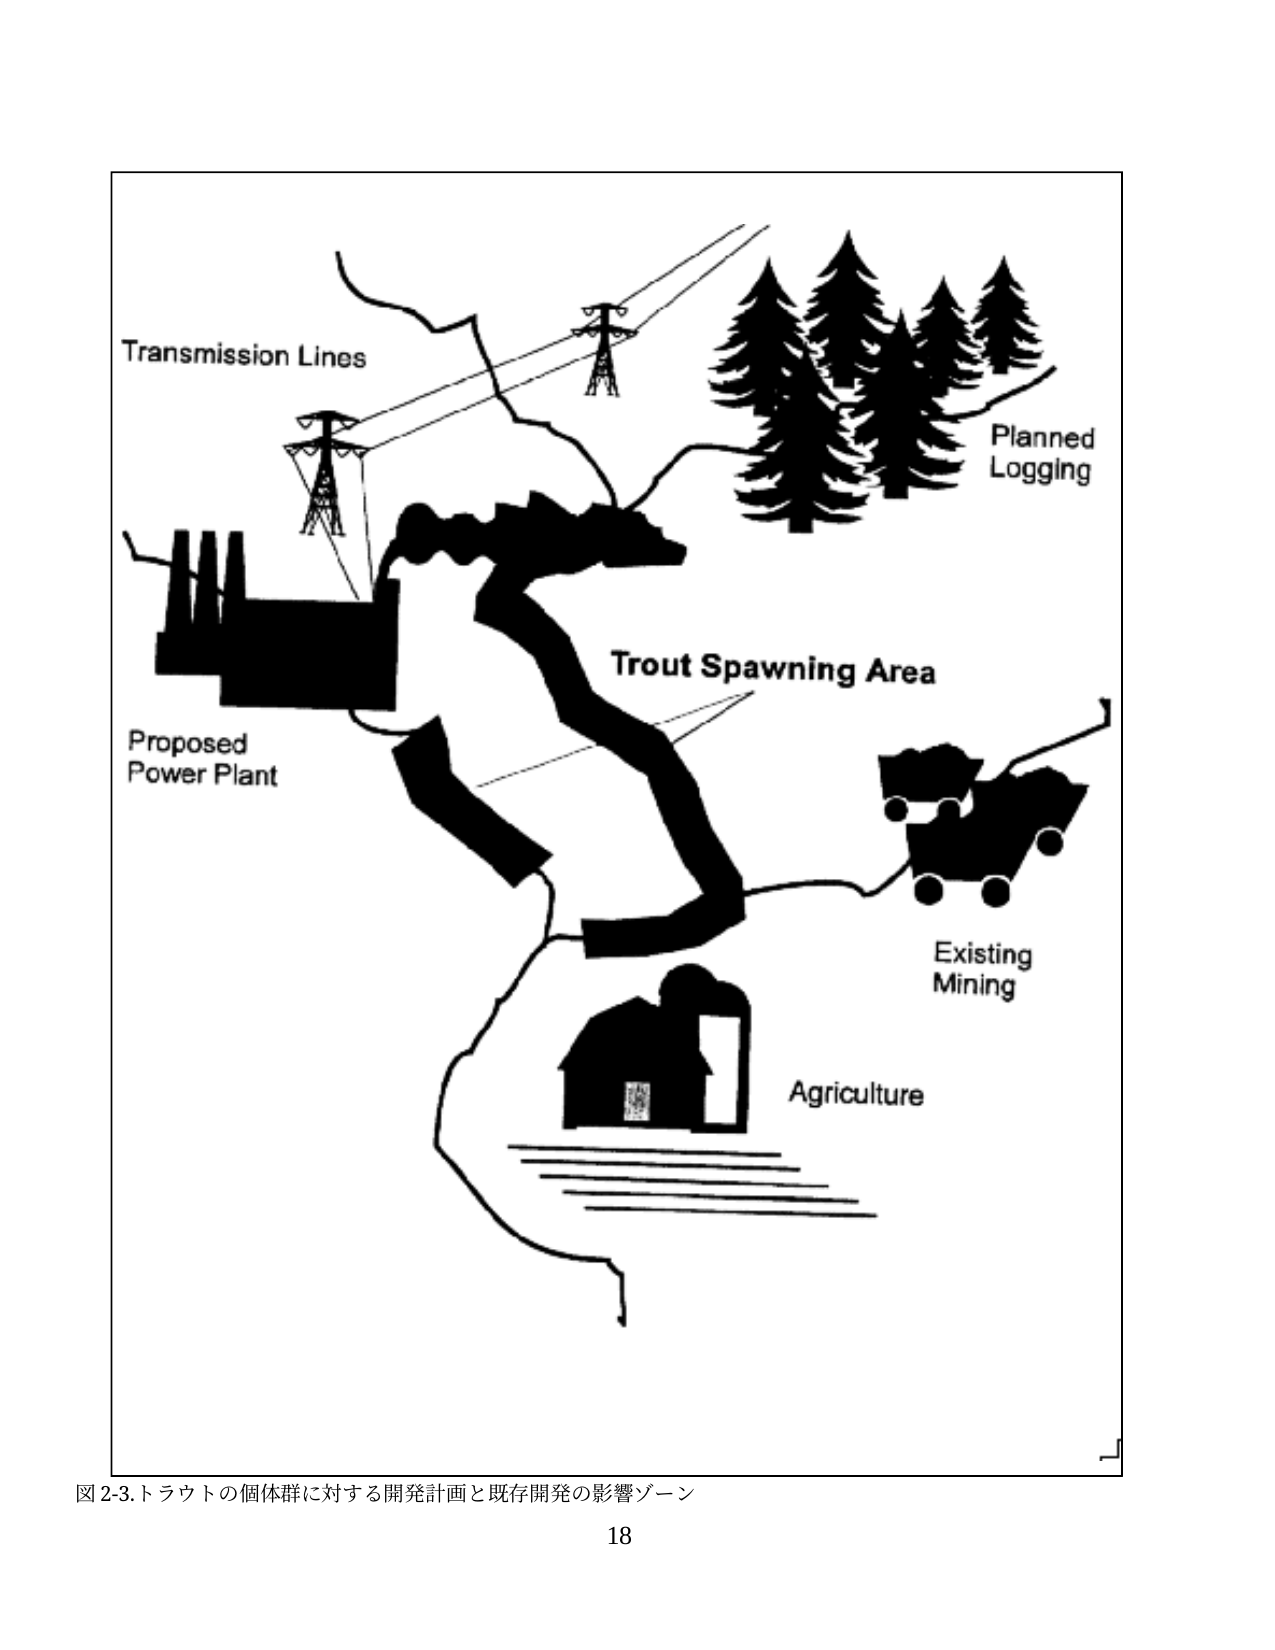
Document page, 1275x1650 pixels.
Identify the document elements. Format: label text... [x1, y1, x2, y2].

text 図2-3.トラウトの個体群に対する開発計画と既存開発の影響ゾーン [75, 148, 1200, 1507]
